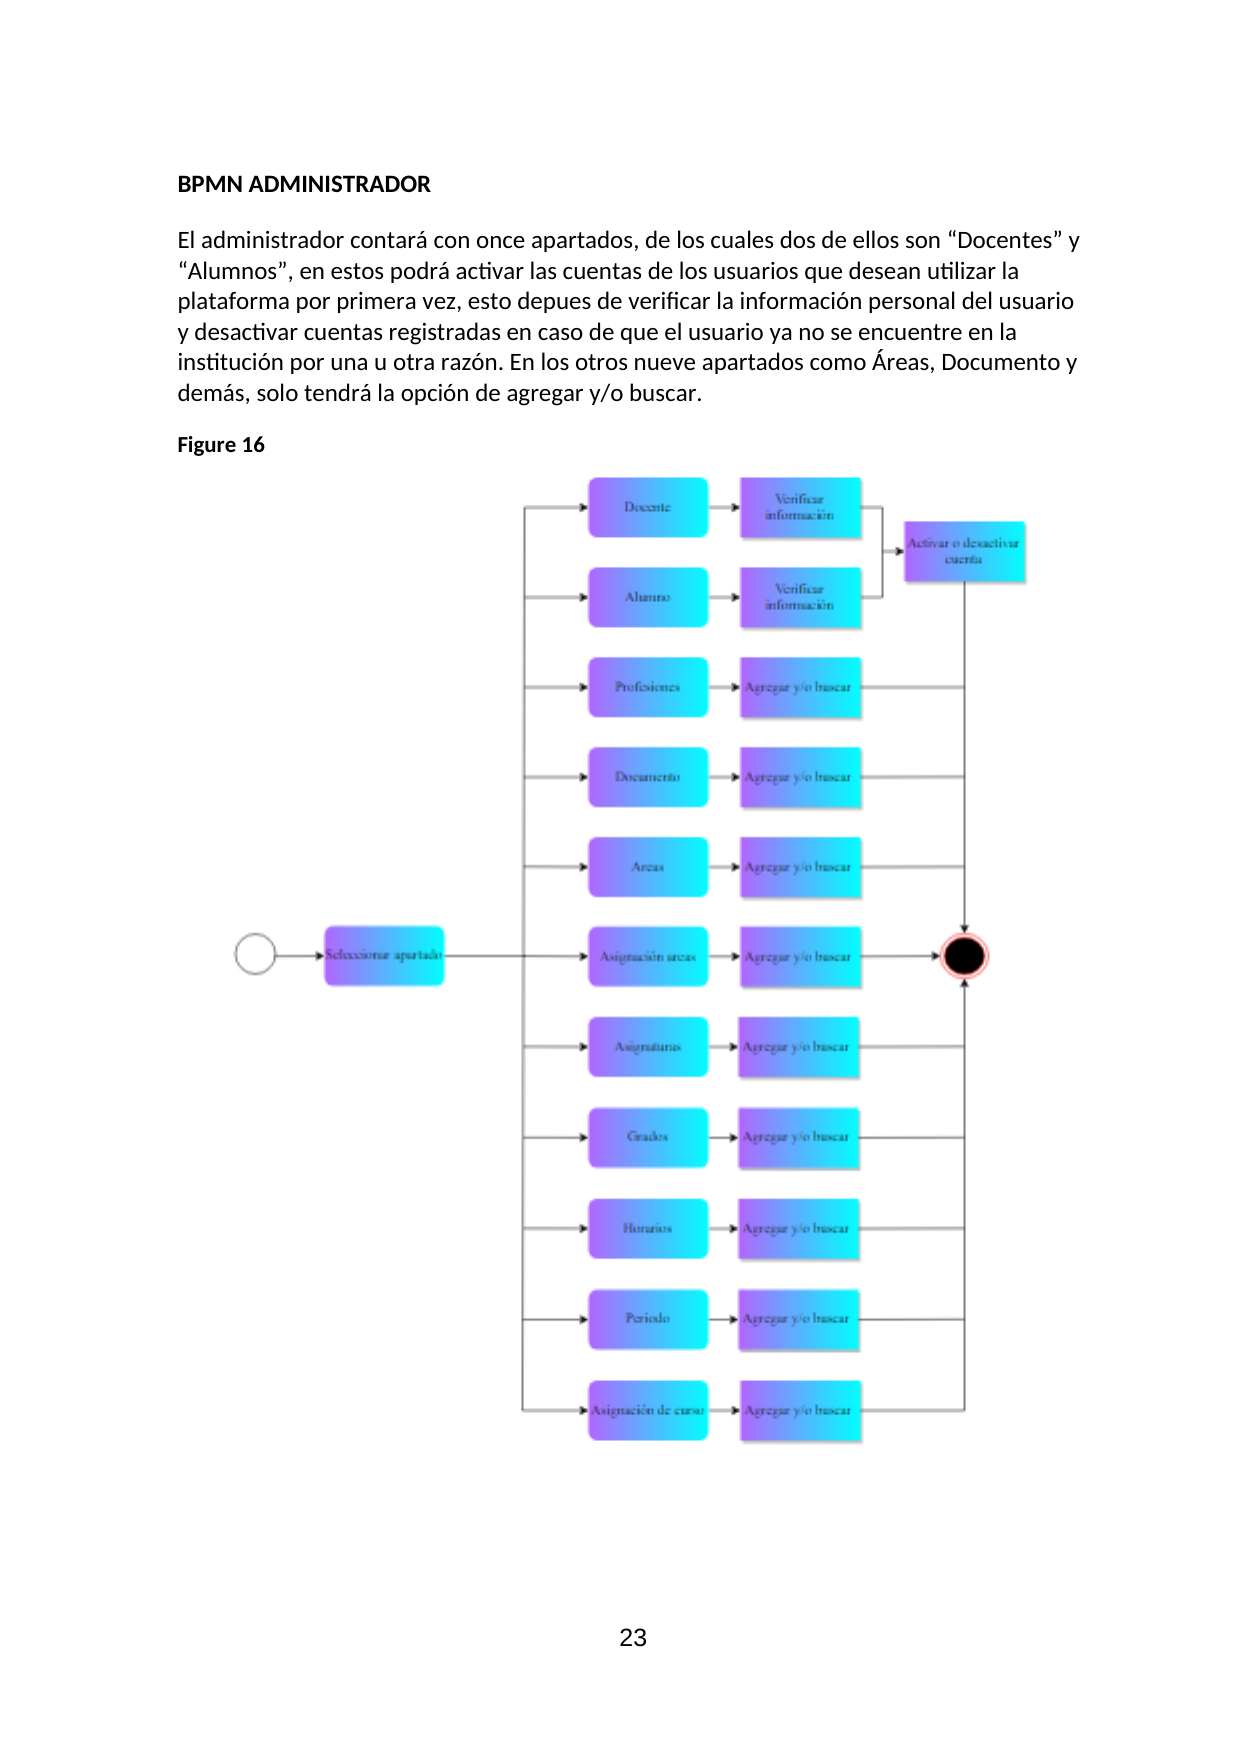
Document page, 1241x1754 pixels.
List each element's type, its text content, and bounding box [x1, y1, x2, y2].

picture [226, 462, 1040, 1457]
subtitle Figure 16 [177, 430, 1089, 458]
subtitle BPMN ADMINISTRADOR [177, 168, 1089, 199]
text El administrador contará con once apartados, de los cuales dos de ellos son “Docentes” y “Alumnos”, en estos podrá activar las cuentas de los usuarios que desean utilizar la plataforma por primera vez, esto depues de verificar la información personal del usuario y desactivar cuentas registradas en caso de que el usuario ya no se encuentre en la institución por una u otra razón. En los otros nueve apartados como Áreas, Documento y demás, solo tendrá la opción de agregar y/o buscar. [177, 224, 1089, 407]
